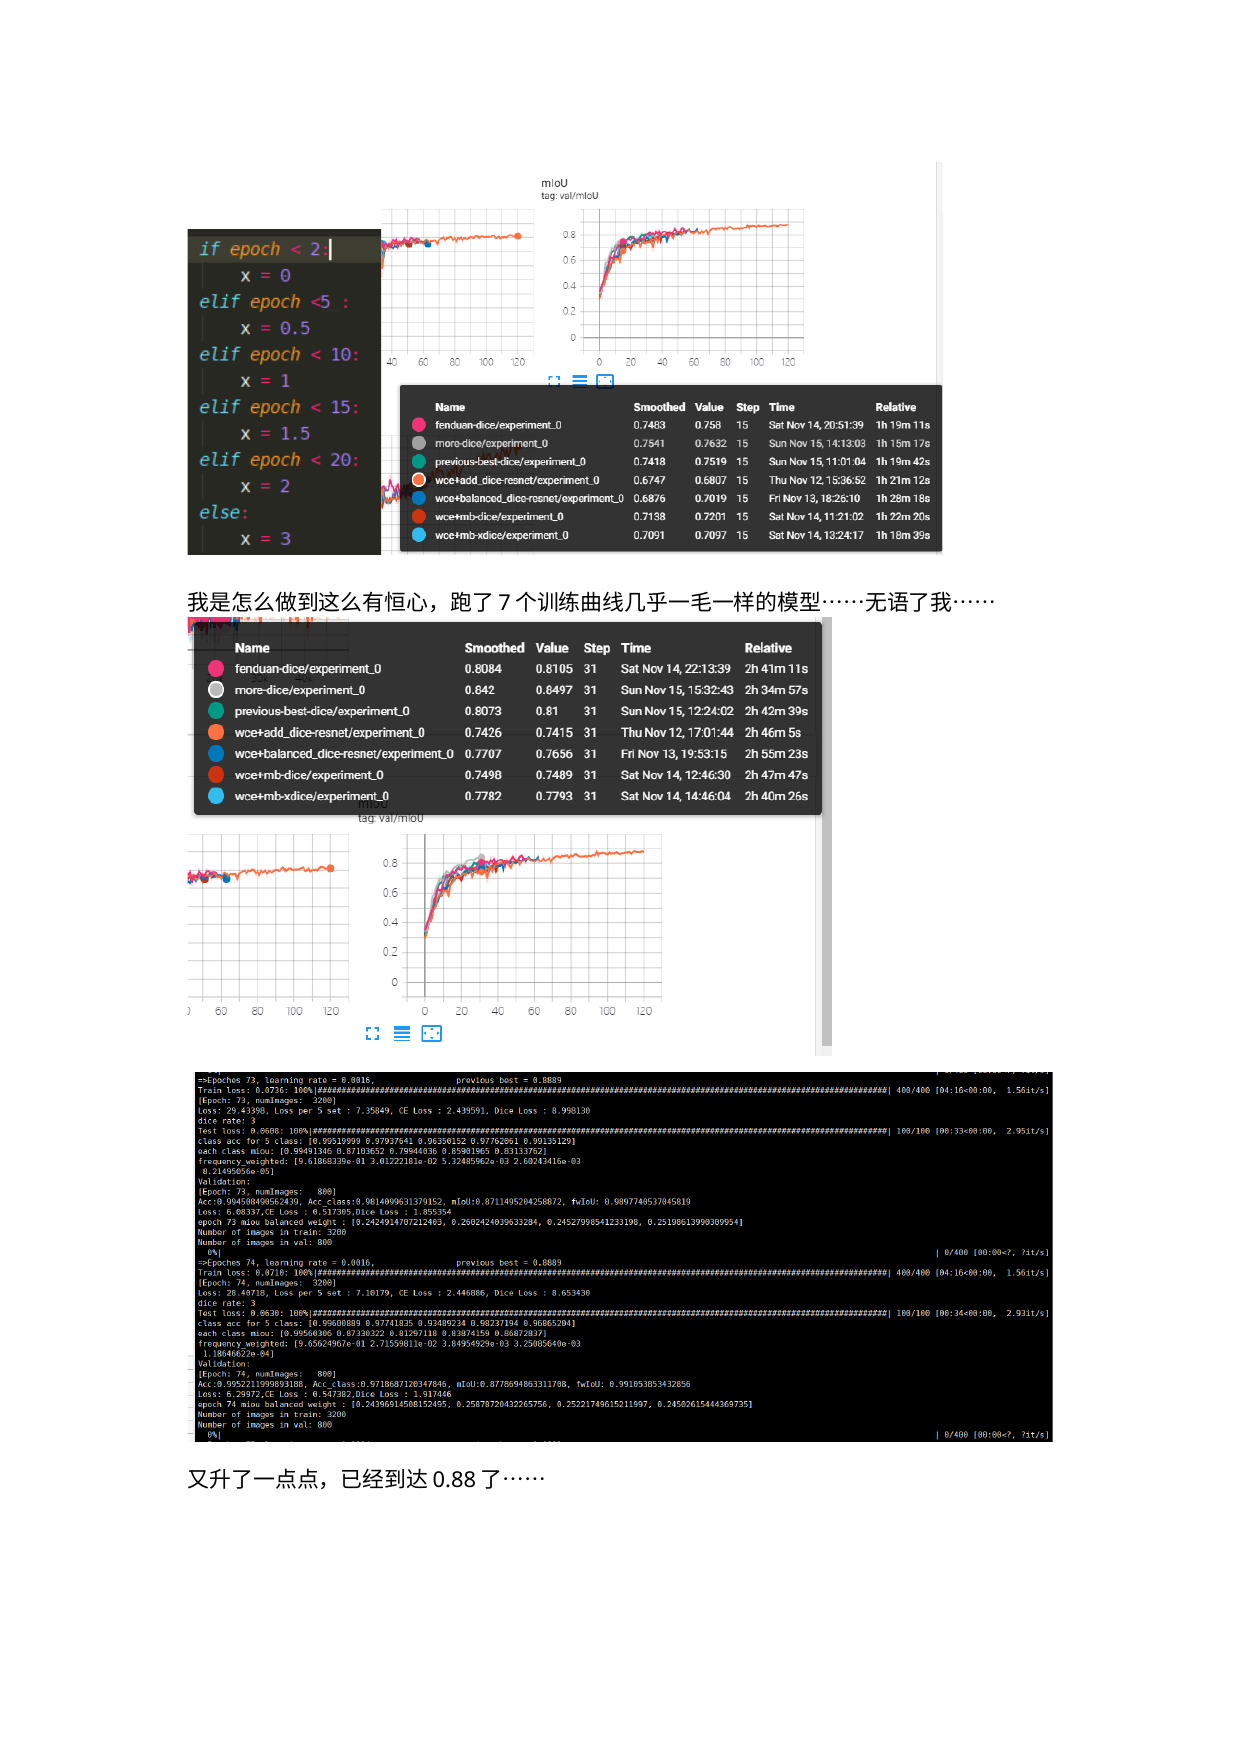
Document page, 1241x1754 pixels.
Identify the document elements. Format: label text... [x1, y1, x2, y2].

text 又升了一点点，已经到达0.88了…… [187, 1462, 1053, 1494]
picture [187, 617, 832, 1056]
picture [187, 162, 943, 555]
picture [187, 1072, 1053, 1442]
text 我是怎么做到这么有恒心，跑了7个训练曲线几乎一毛一样的模型……无语了我…… [187, 584, 1053, 617]
